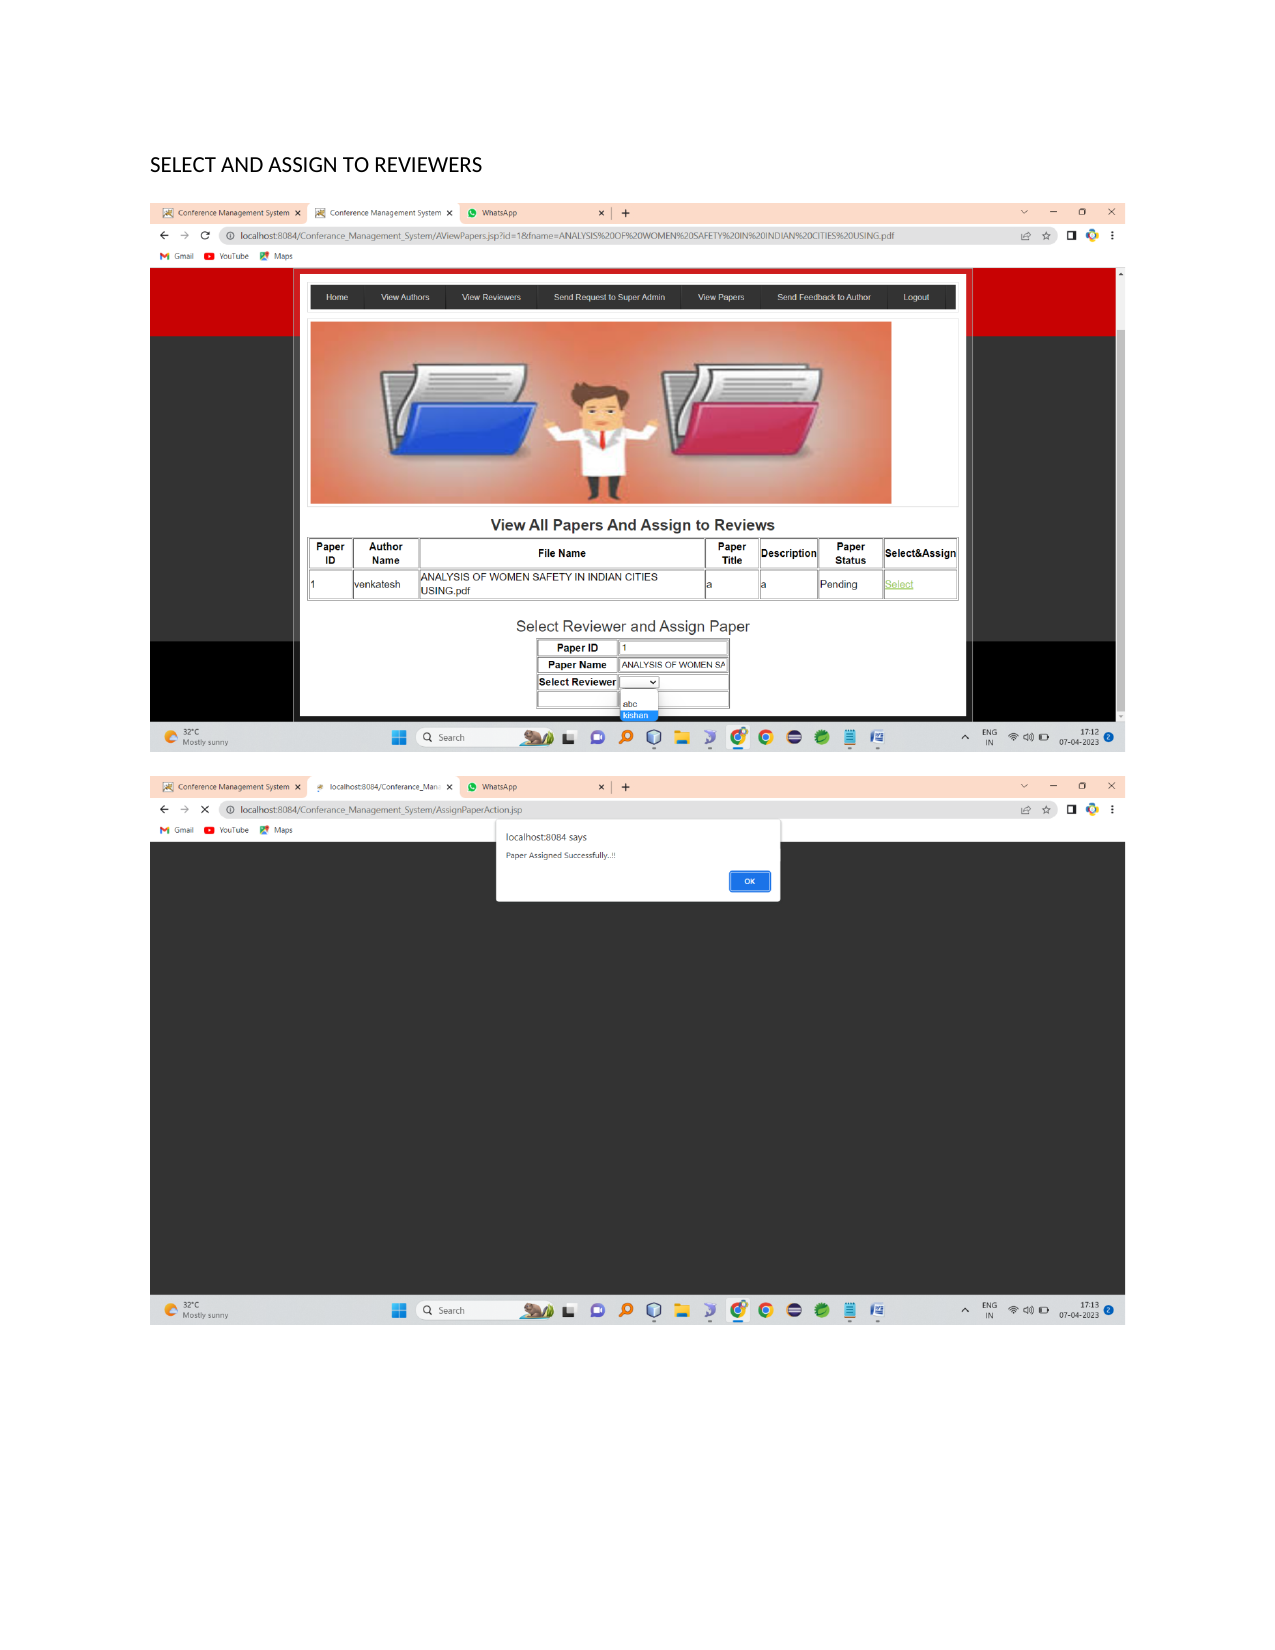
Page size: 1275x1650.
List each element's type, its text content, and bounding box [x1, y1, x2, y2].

picture [150, 776, 1125, 1325]
picture [150, 203, 1125, 752]
text SELECT AND ASSIGN TO REVIEWERS [150, 150, 1125, 178]
